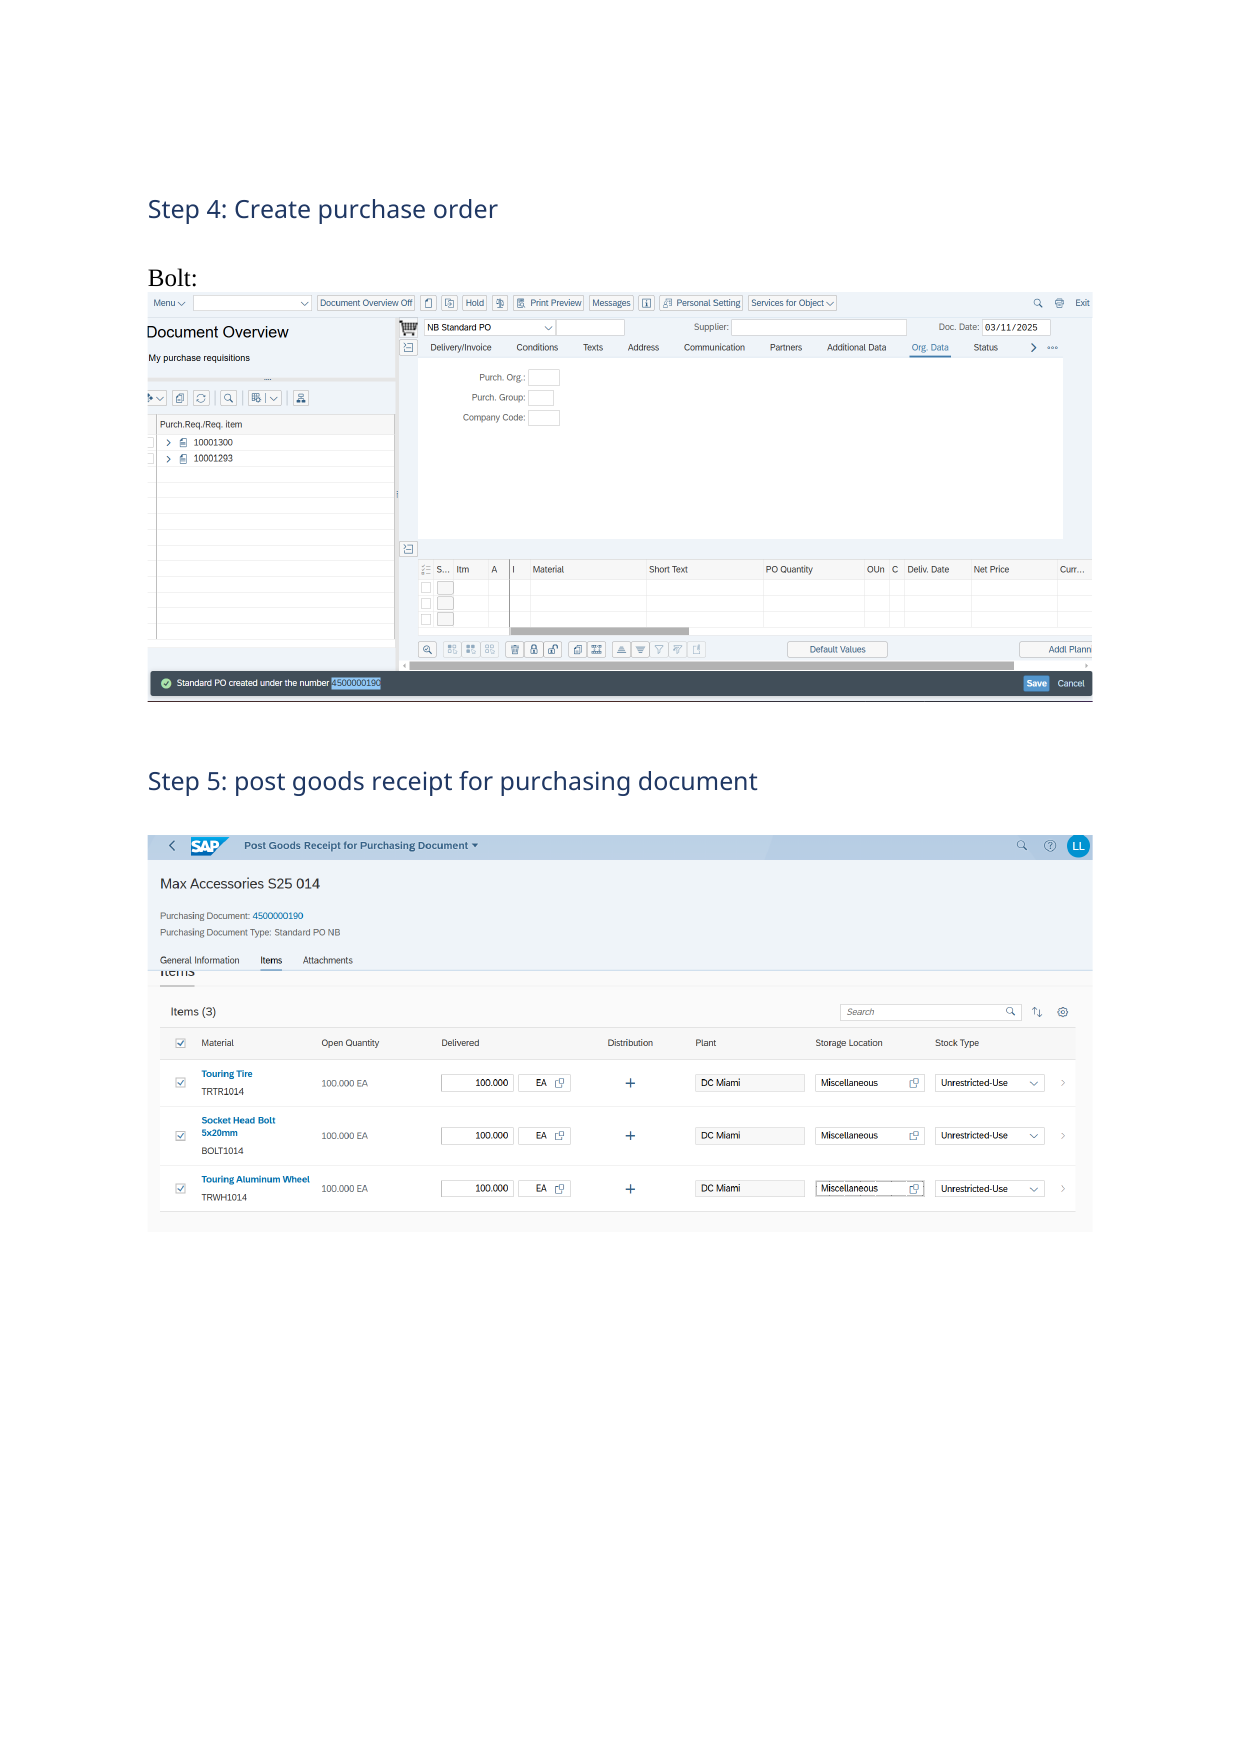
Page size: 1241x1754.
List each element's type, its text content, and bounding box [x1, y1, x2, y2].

subtitle Step 5: post goods receipt for purchasing document [148, 764, 1093, 798]
picture [147, 292, 1093, 702]
text Bolt: [148, 263, 1093, 292]
picture [147, 835, 1093, 1232]
subtitle Step 4: Create purchase order [148, 192, 1093, 226]
